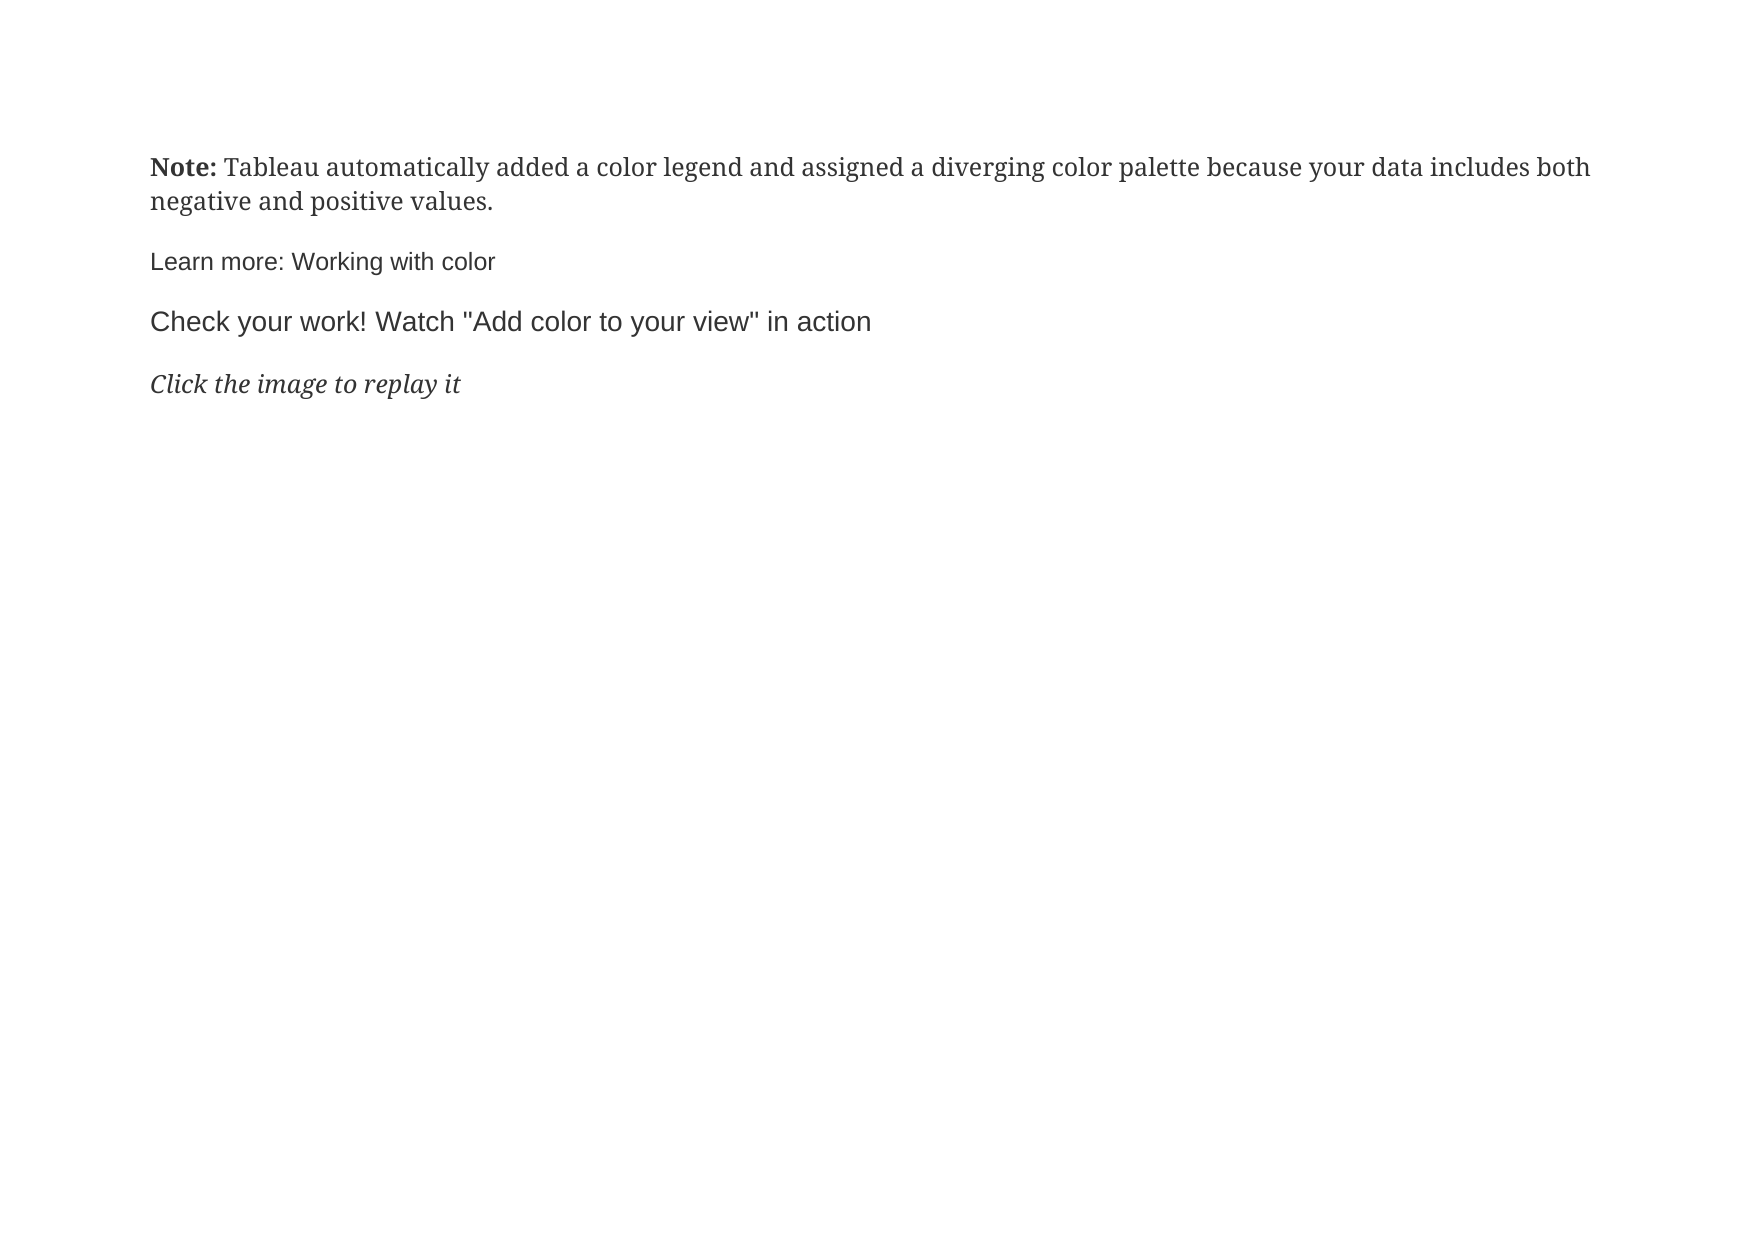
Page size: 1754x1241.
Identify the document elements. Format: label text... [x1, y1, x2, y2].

text Learn more: Working with color [150, 247, 1604, 276]
text Note: Tableau automatically added a color legend and assigned a diverging color palette because your data includes both negative and positive values. [150, 150, 1604, 218]
text Click the image to replay it [150, 367, 1604, 401]
text Check your work! Watch "Add color to your view" in action [150, 305, 1604, 338]
